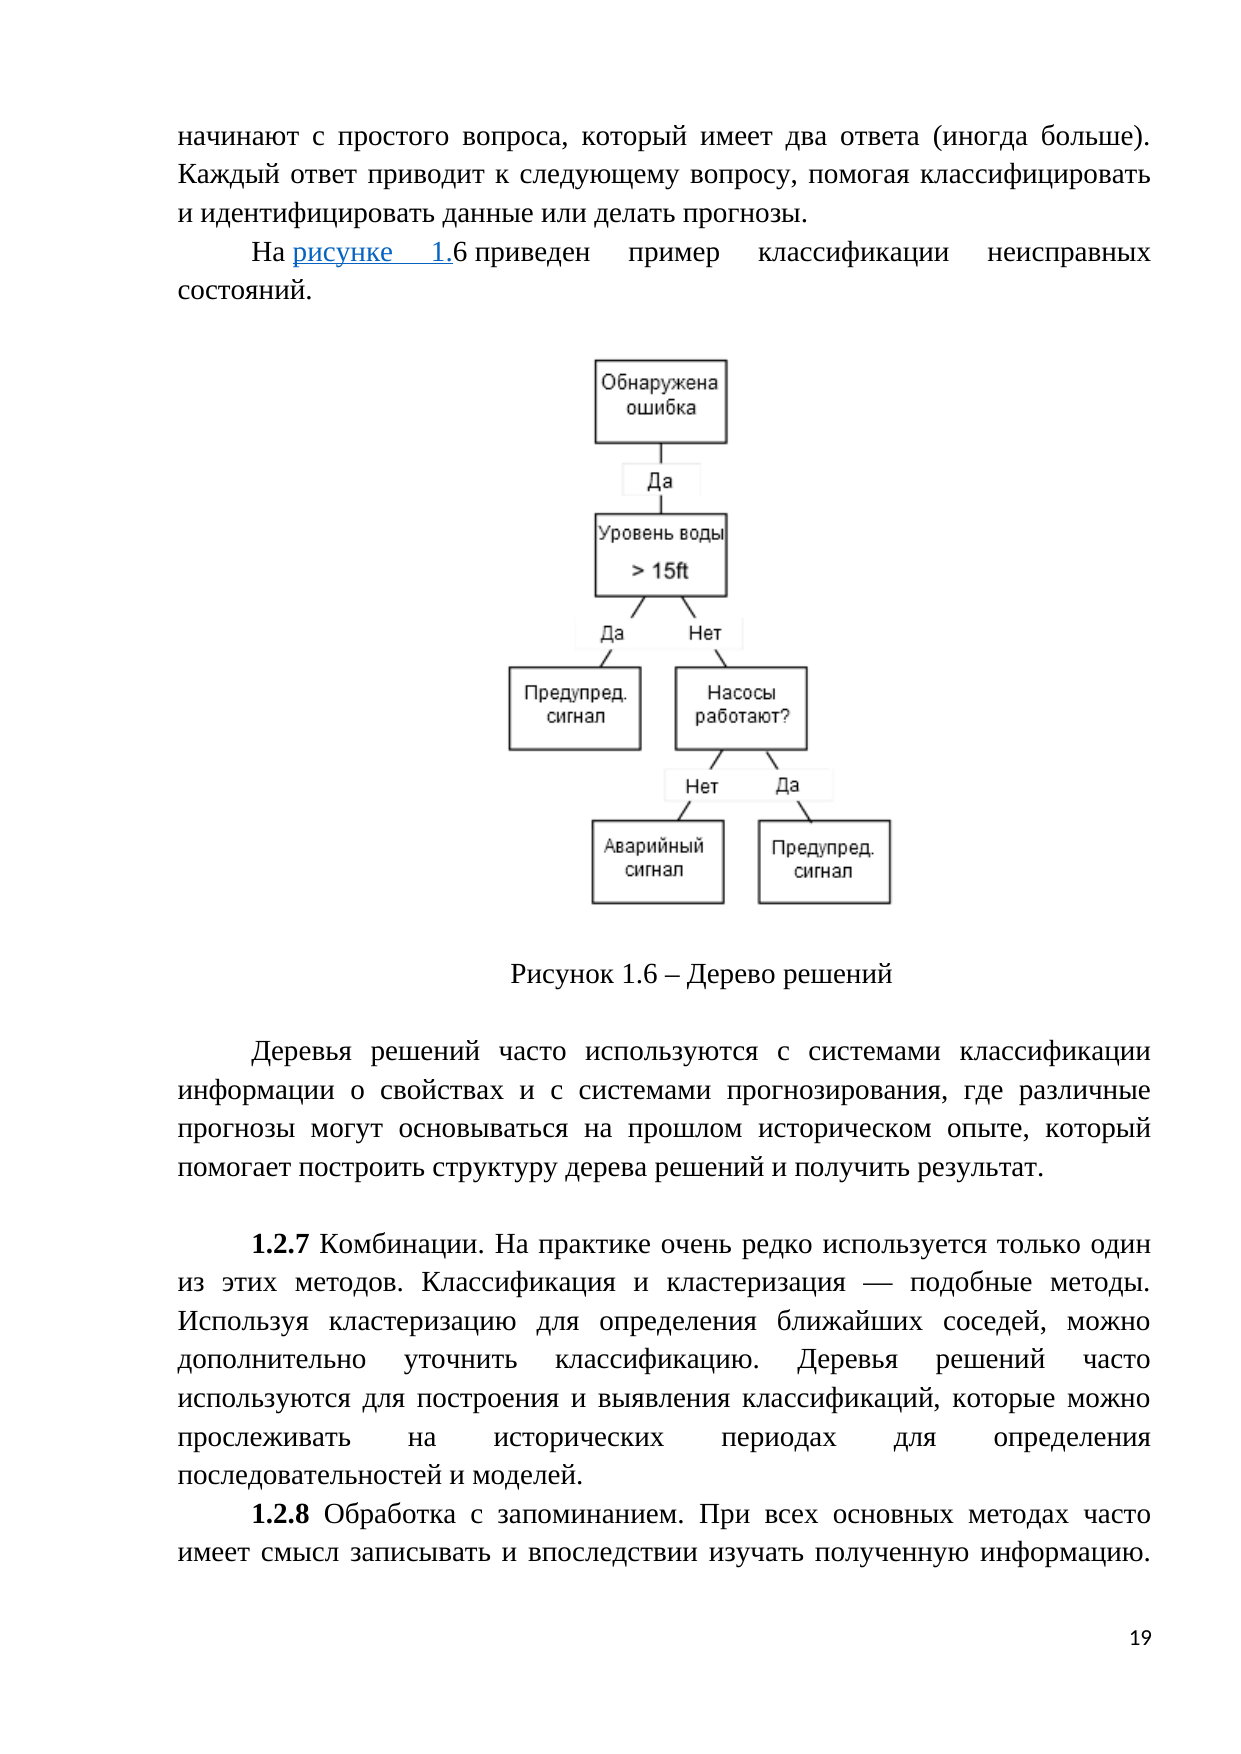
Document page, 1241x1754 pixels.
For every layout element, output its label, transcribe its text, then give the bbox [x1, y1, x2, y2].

text На рисунке 1.6 приведен пример классификации неисправных состояний. [177, 234, 1152, 306]
text 1.2.7 Комбинации. На практике очень редко используется только один из этих методов. Классификация и кластеризация ― подобные методы. Используя кластеризацию для определения ближайших соседей, можно дополнительно уточнить классификацию. Деревья решений часто используются для построения и выявления классификаций, которые можно прослеживать на исторических периодах для определения последовательностей и моделей. [177, 1226, 1152, 1491]
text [177, 1496, 1152, 1568]
picture [498, 349, 905, 914]
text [177, 118, 1152, 229]
text Деревья решений часто используются с системами классификации информации о свойствах и с системами прогнозирования, где различные прогнозы могут основываться на прошлом историческом опыте, который помогает построить структуру дерева решений и получить результат. [177, 1033, 1152, 1182]
text Рисунок 1.6 – Дерево решений [177, 956, 1152, 990]
